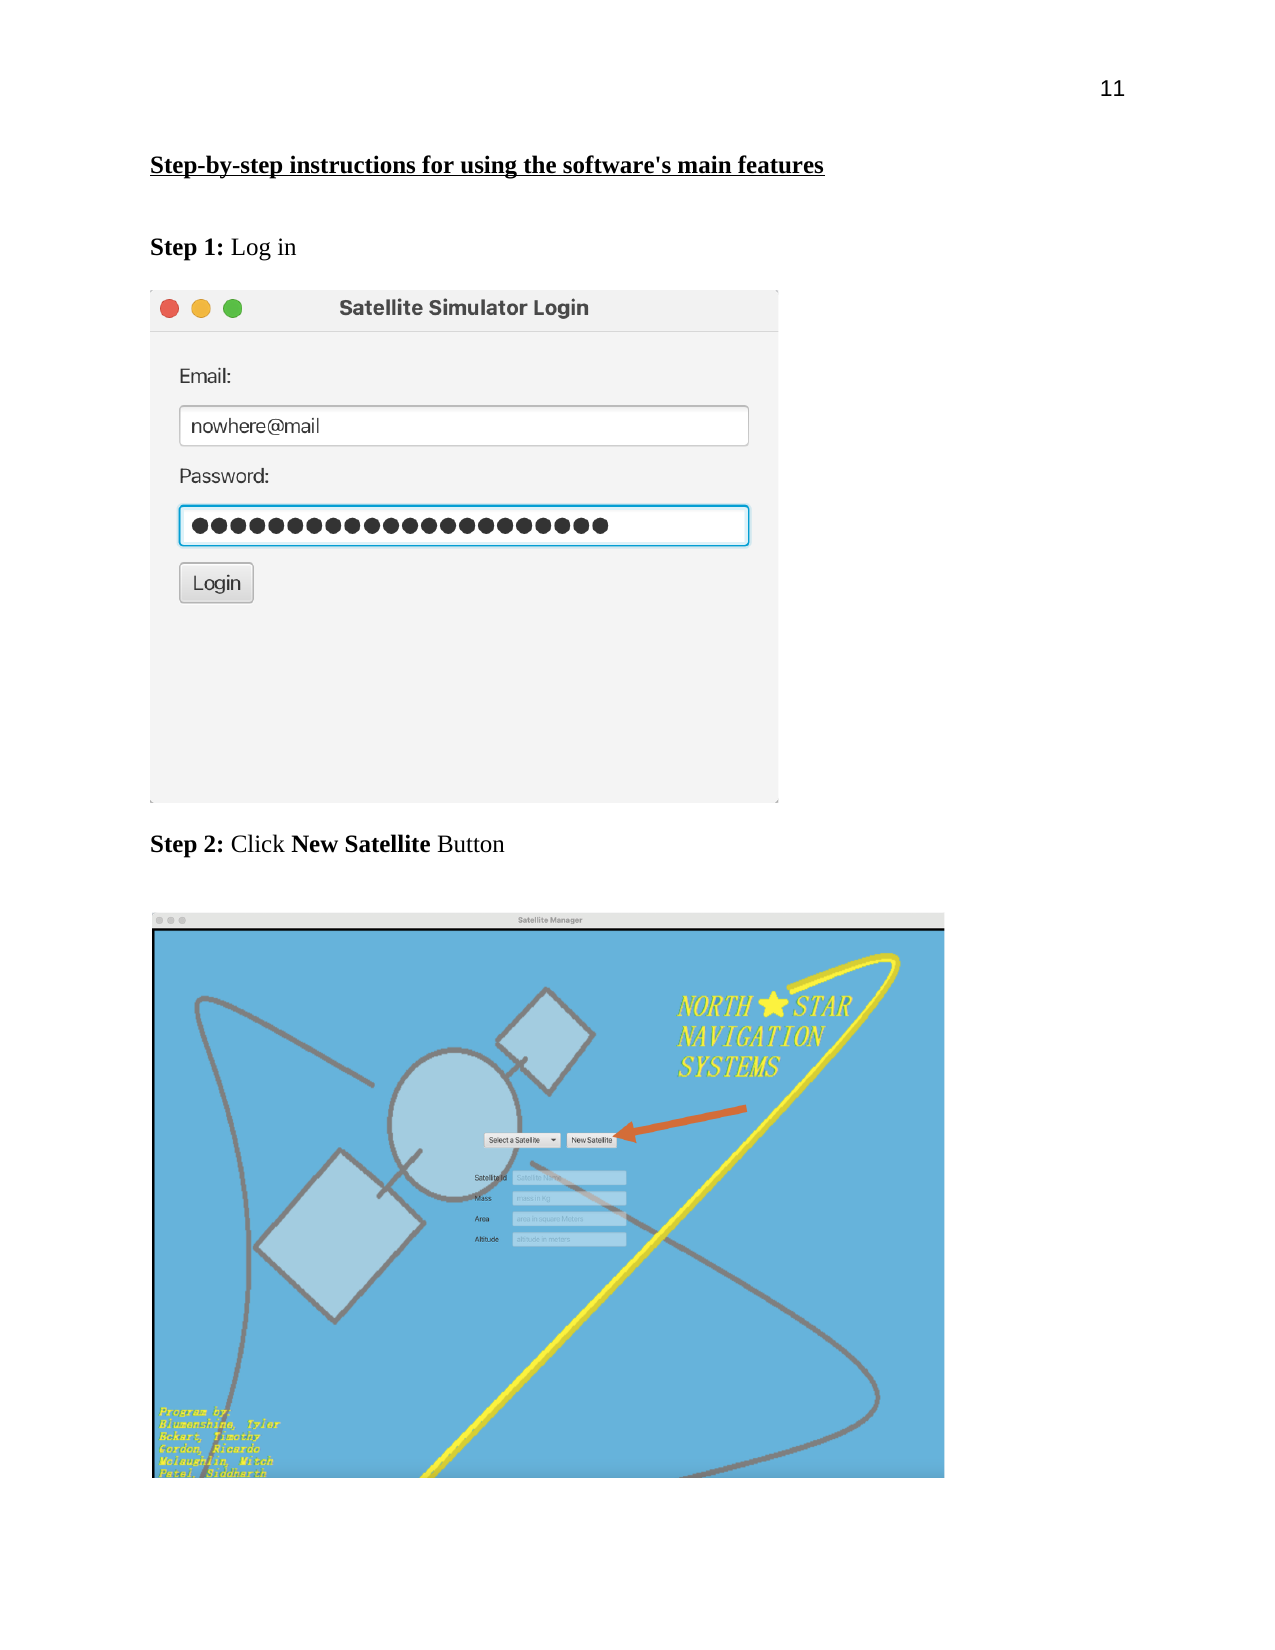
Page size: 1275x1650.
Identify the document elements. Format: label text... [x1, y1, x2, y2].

text Step 1: Log in [150, 232, 1125, 261]
text Step 2: Click New Satellite Button [150, 829, 1125, 858]
picture [150, 290, 779, 803]
picture [150, 911, 945, 1478]
text Step-by-step instructions for using the software's main features [150, 150, 1125, 179]
